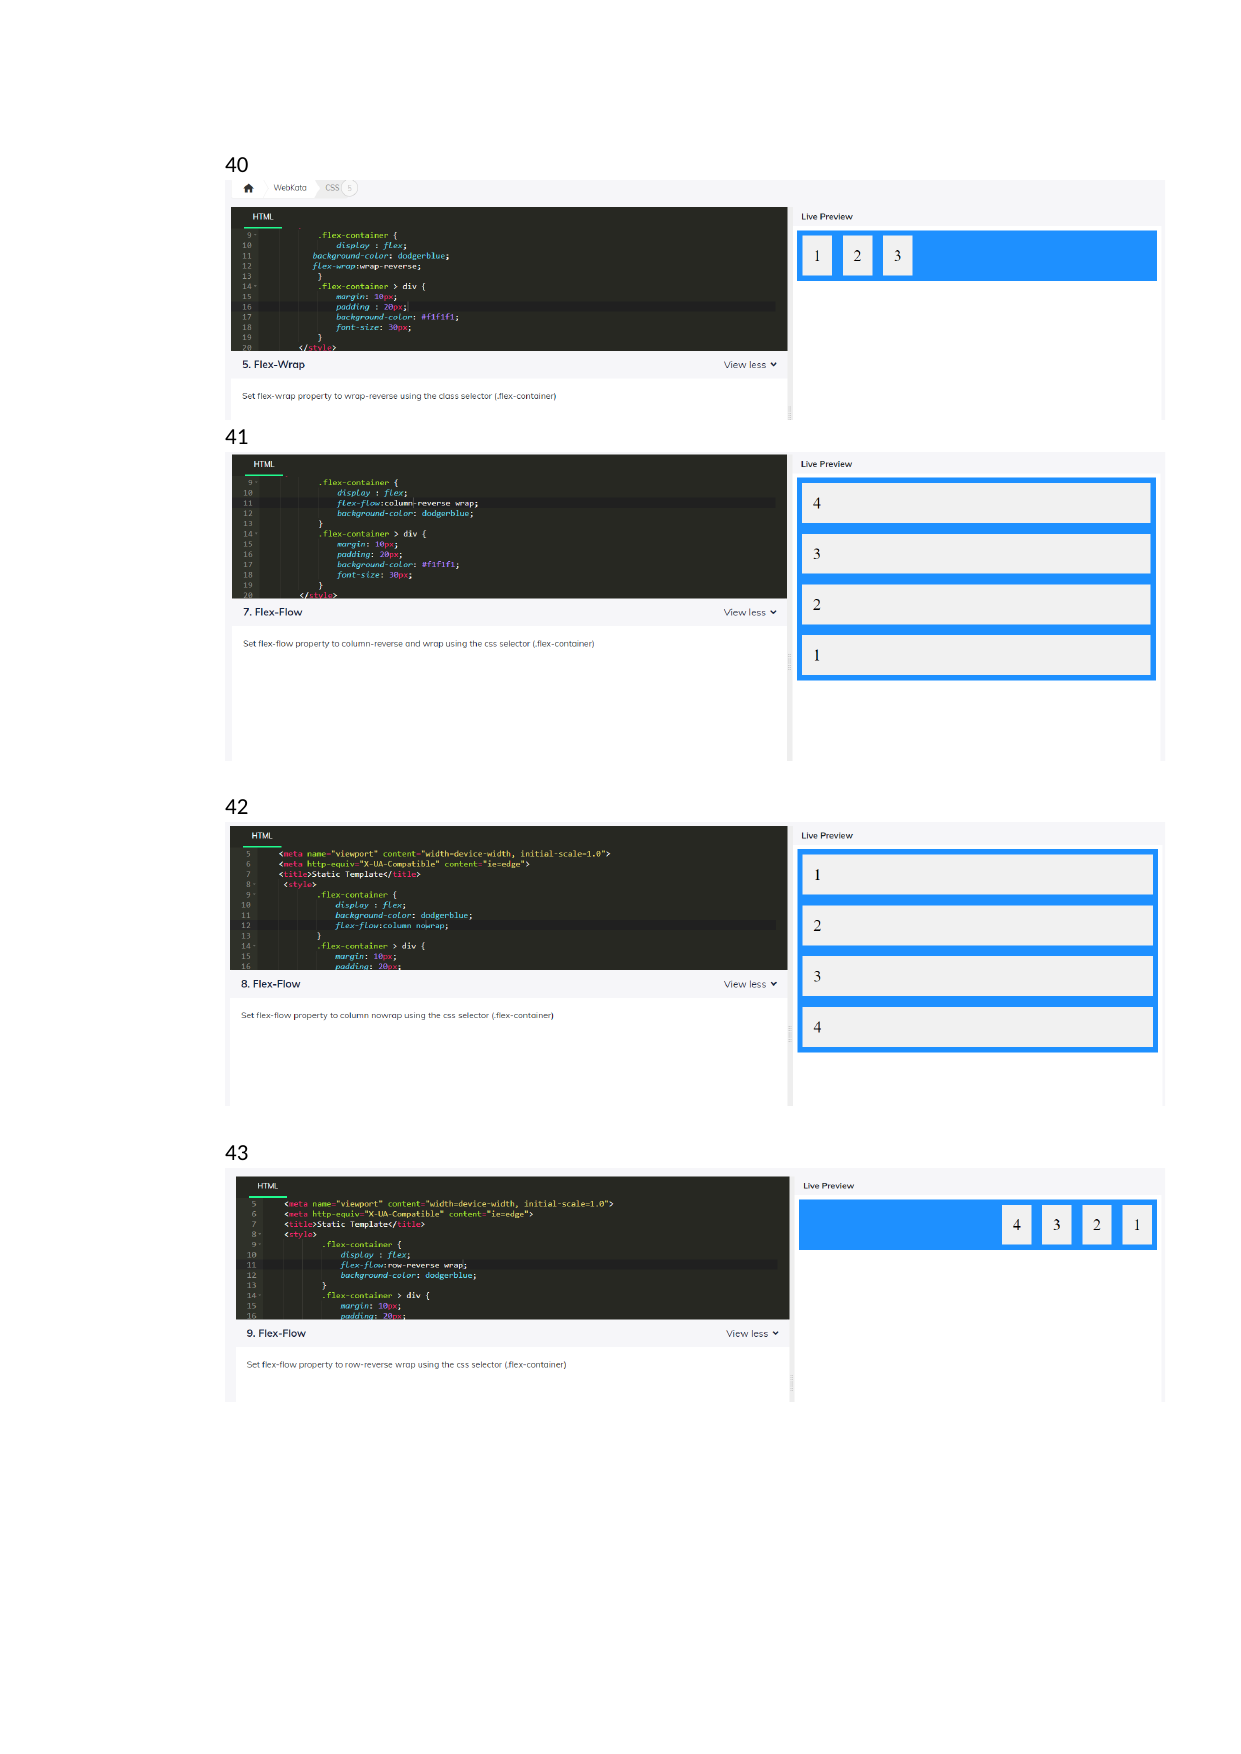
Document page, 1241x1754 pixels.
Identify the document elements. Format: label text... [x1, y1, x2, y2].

list 43 [225, 1138, 1090, 1168]
list 41 [225, 422, 1090, 452]
list 42 [225, 792, 1090, 822]
picture [225, 1168, 1166, 1402]
list 40 [225, 150, 1090, 180]
picture [225, 452, 1166, 761]
picture [225, 822, 1166, 1106]
picture [225, 180, 1166, 420]
